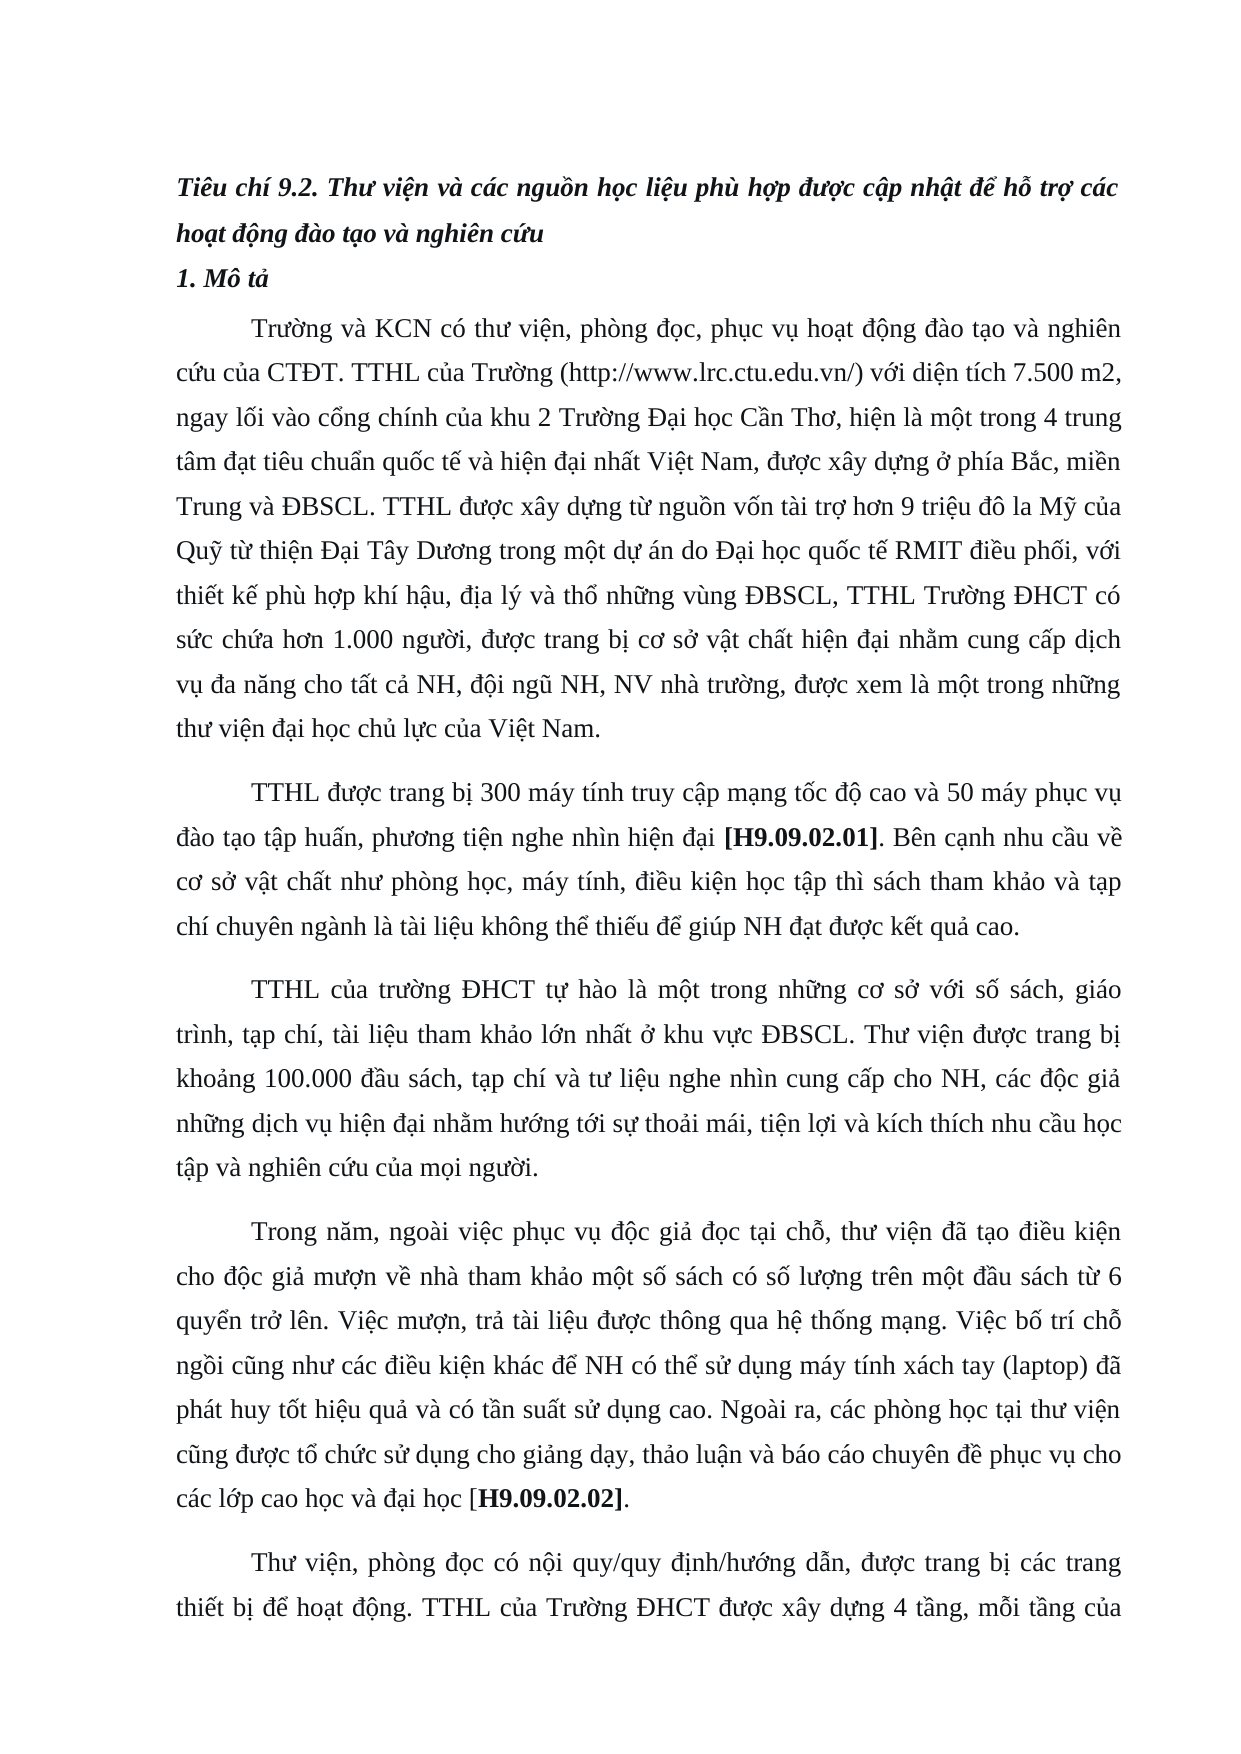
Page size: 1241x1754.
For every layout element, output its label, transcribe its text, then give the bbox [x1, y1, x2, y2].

text Tiêu chí 9.2. Thư viện và các nguồn học liệu phù hợp được cập nhật để hỗ trợ các hoạt động đào tạo và nghiên cứu [176, 171, 1123, 248]
text 1. Mô tả [176, 262, 1123, 293]
text Trường và KCN có thư viện, phòng đọc, phục vụ hoạt động đào tạo và nghiên cứu của CTĐT. TTHL của Trường (http://www.lrc.ctu.edu.vn/) với diện tích 7.500 m2, ngay lối vào cổng chính của khu 2 Trường Đại học Cần Thơ, hiện là một trong 4 trung tâm đạt tiêu chuẩn quốc tế và hiện đại nhất Việt Nam, được xây dựng ở phía Bắc, miền Trung và ĐBSCL. TTHL được xây dựng từ nguồn vốn tài trợ hơn 9 triệu đô la Mỹ của Quỹ từ thiện Đại Tây Dương trong một dự án do Đại học quốc tế RMIT điều phối, với thiết kế phù hợp khí hậu, địa lý và thổ những vùng ĐBSCL, TTHL Trường ĐHCT có sức chứa hơn 1.000 người, được trang bị cơ sở vật chất hiện đại nhằm cung cấp dịch vụ đa năng cho tất cả NH, đội ngũ NH, NV nhà trường, được xem là một trong những thư viện đại học chủ lực của Việt Nam. [176, 312, 1123, 743]
text TTHL được trang bị 300 máy tính truy cập mạng tốc độ cao và 50 máy phục vụ đào tạo tập huấn, phương tiện nghe nhìn hiện đại [H9.09.02.01]. Bên cạnh nhu cầu về cơ sở vật chất như phòng học, máy tính, điều kiện học tập thì sách tham khảo và tạp chí chuyên ngành là tài liệu không thể thiếu để giúp NH đạt được kết quả cao. [176, 776, 1123, 941]
text TTHL của trường ĐHCT tự hào là một trong những cơ sở với số sách, giáo trình, tạp chí, tài liệu tham khảo lớn nhất ở khu vực ĐBSCL. Thư viện được trang bị khoảng 100.000 đầu sách, tạp chí và tư liệu nghe nhìn cung cấp cho NH, các độc giả những dịch vụ hiện đại nhằm hướng tới sự thoải mái, tiện lợi và kích thích nhu cầu học tập và nghiên cứu của mọi người. [176, 973, 1123, 1183]
text Trong năm, ngoài việc phục vụ độc giả đọc tại chỗ, thư viện đã tạo điều kiện cho độc giả mượn về nhà tham khảo một số sách có số lượng trên một đầu sách từ 6 quyển trở lên. Việc mượn, trả tài liệu được thông qua hệ thống mạng. Việc bố trí chỗ ngồi cũng như các điều kiện khác để NH có thể sử dụng máy tính xách tay (laptop) đã phát huy tốt hiệu quả và có tần suất sử dụng cao. Ngoài ra, các phòng học tại thư viện cũng được tổ chức sử dụng cho giảng dạy, thảo luận và báo cáo chuyên đề phục vụ cho các lớp cao học và đại học [H9.09.02.02]. [176, 1215, 1123, 1513]
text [176, 1546, 1123, 1622]
